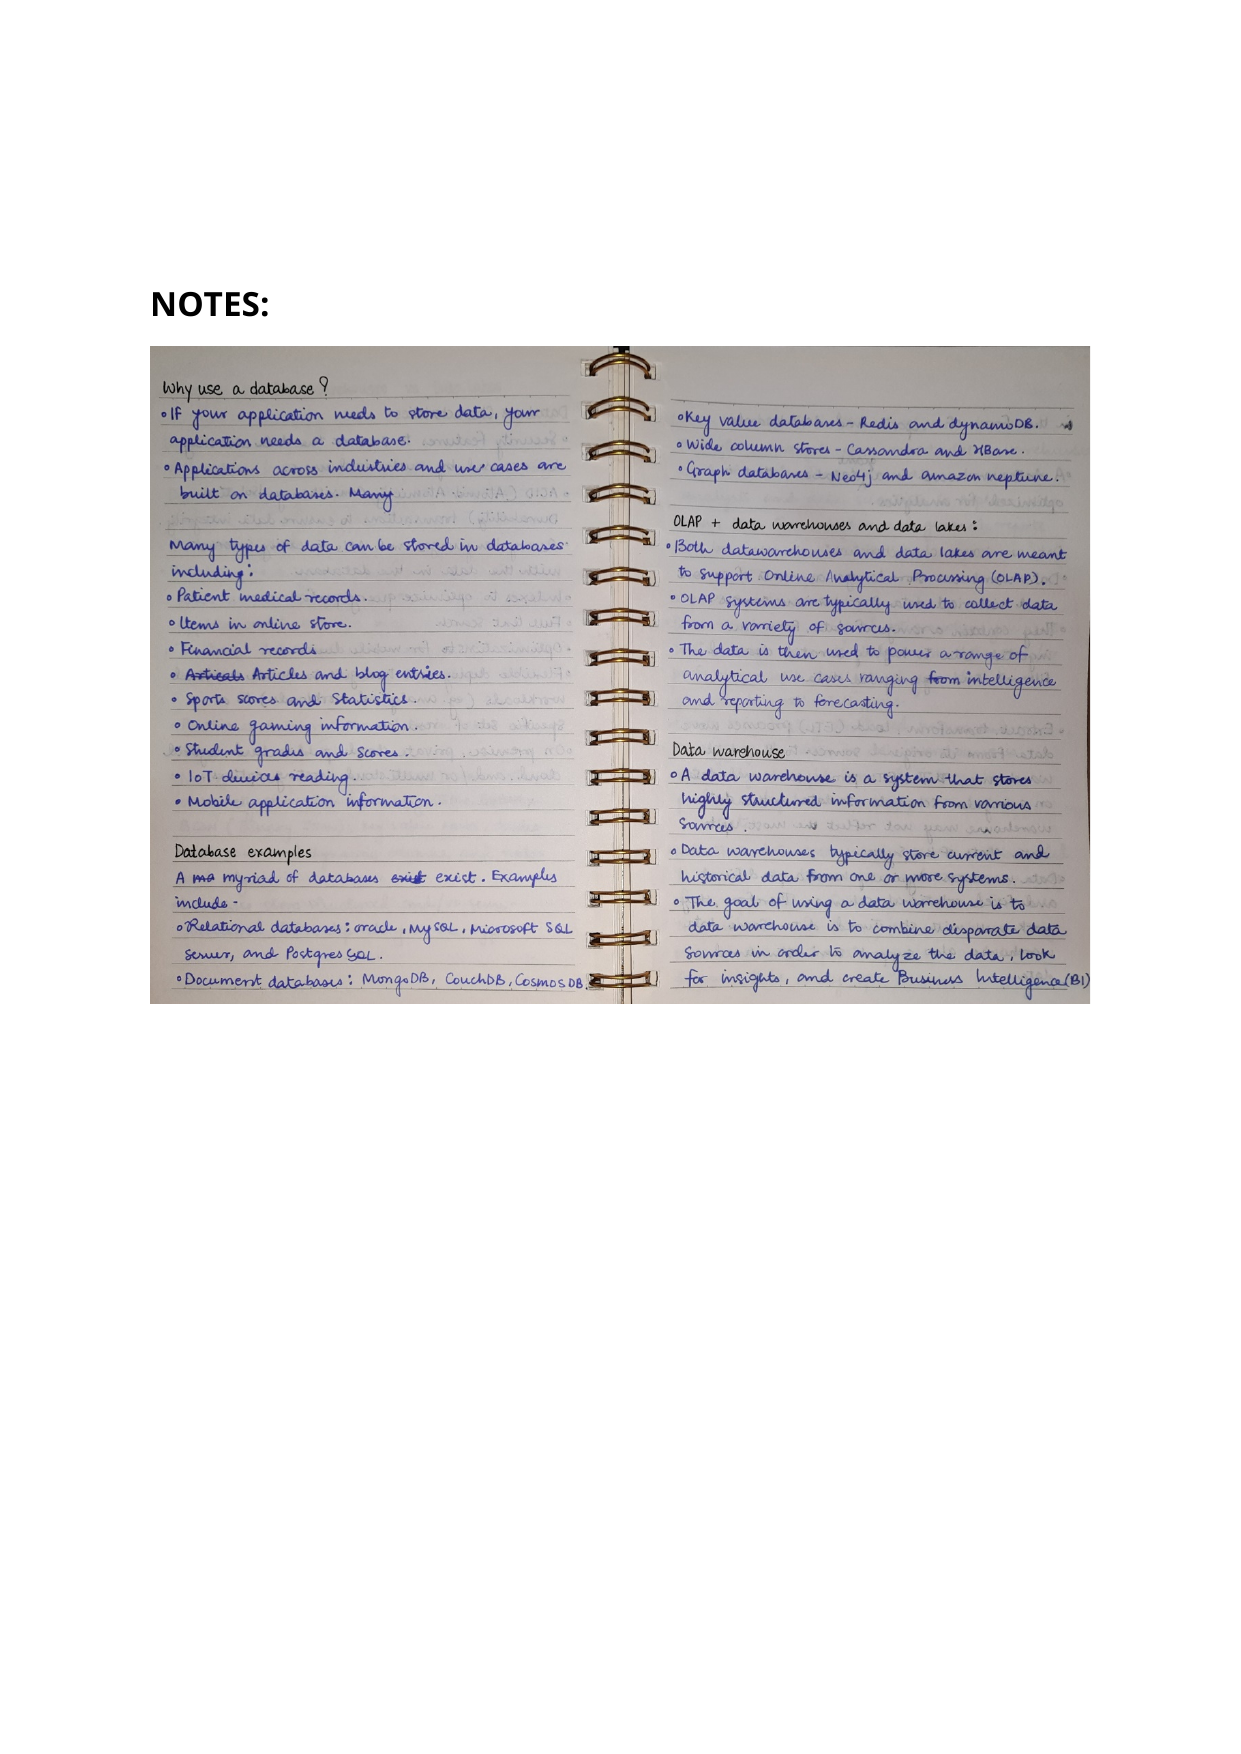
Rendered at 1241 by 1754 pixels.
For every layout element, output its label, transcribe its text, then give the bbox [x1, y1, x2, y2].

text NOTES: [150, 281, 1090, 327]
picture [150, 346, 1091, 1004]
